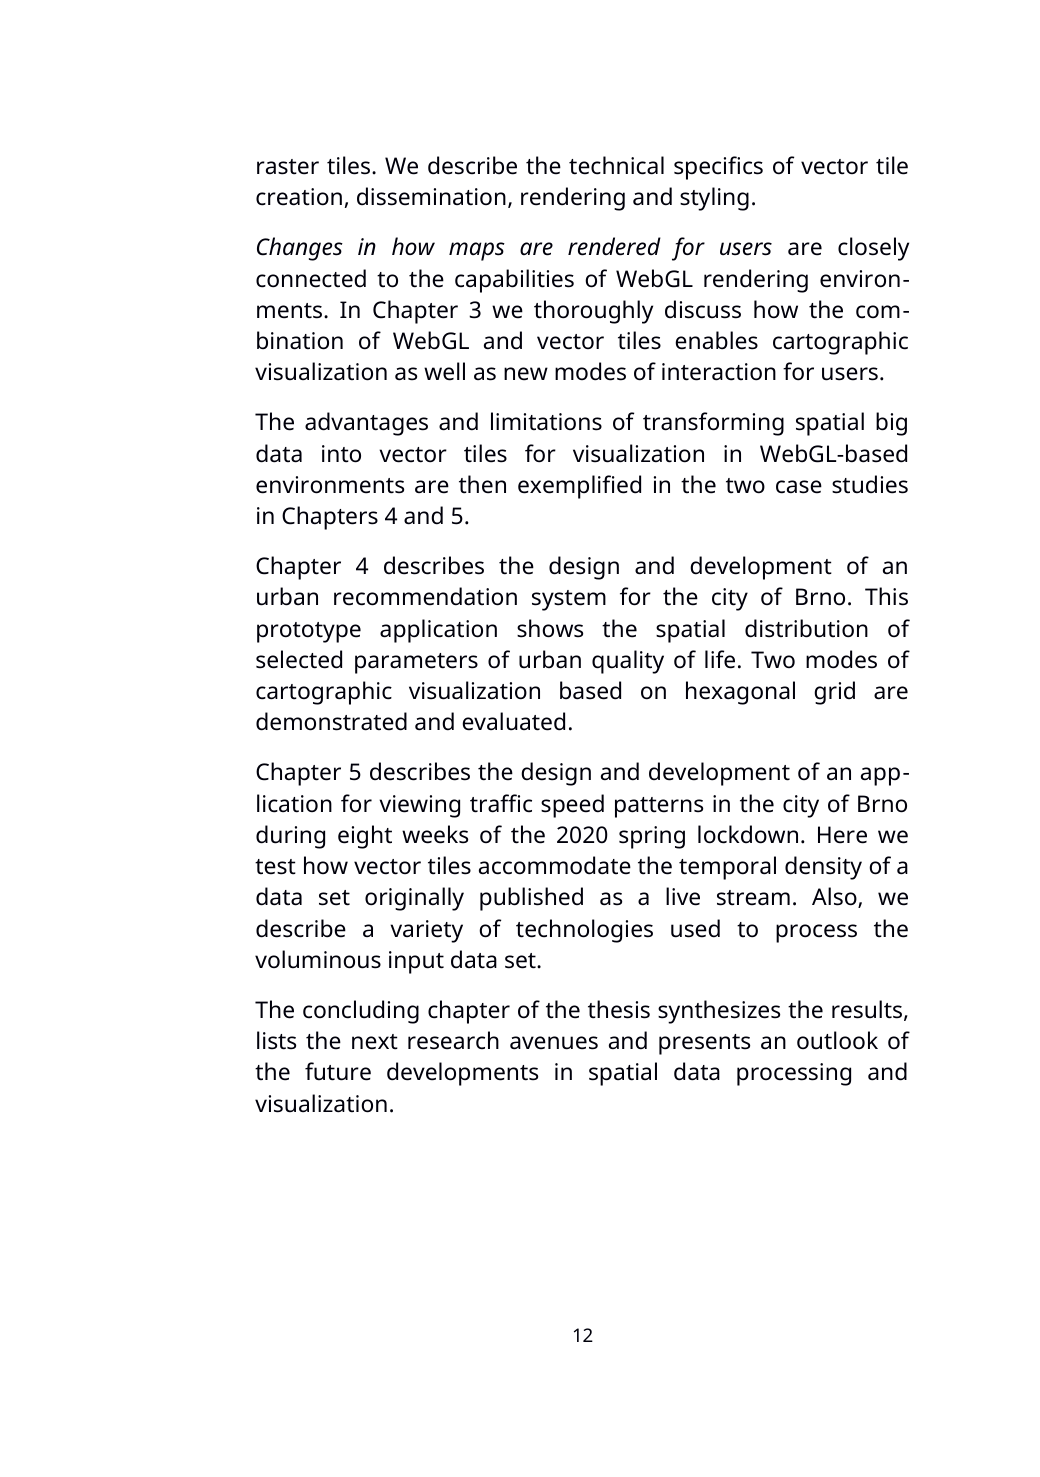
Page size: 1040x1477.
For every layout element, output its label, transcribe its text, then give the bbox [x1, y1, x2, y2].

text Chapter 4 describes the design and development of an urban recommendation system for the city of Brno. This prototype application shows the spatial distribution of selected parameters of urban quality of life. Two modes of cartographic visualization based on hexagonal grid are demonstrated and evaluated. [255, 550, 910, 737]
text The concluding chapter of the thesis synthesizes the results, lists the next research avenues and presents an outlook of the future developments in spatial data processing and visualization. [255, 994, 910, 1119]
text Changes in how maps are rendered for users are closely connected to the capabilities of WebGL rendering environments. In Chapter 3 we thoroughly discuss how the combination of WebGL and vector tiles enables cartographic visualization as well as new modes of interaction for users. [255, 231, 910, 387]
text The advantages and limitations of transforming spatial big data into vector tiles for visualization in WebGL-based environments are then exemplified in the two case studies in Chapters 4 and 5. [255, 406, 910, 531]
text Chapter 5 describes the design and development of an application for viewing traffic speed patterns in the city of Brno during eight weeks of the 2020 spring lockdown. Here we test how vector tiles accommodate the temporal density of a data set originally published as a live stream. Also, we describe a variety of technologies used to process the voluminous input data set. [255, 756, 910, 975]
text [255, 150, 910, 212]
